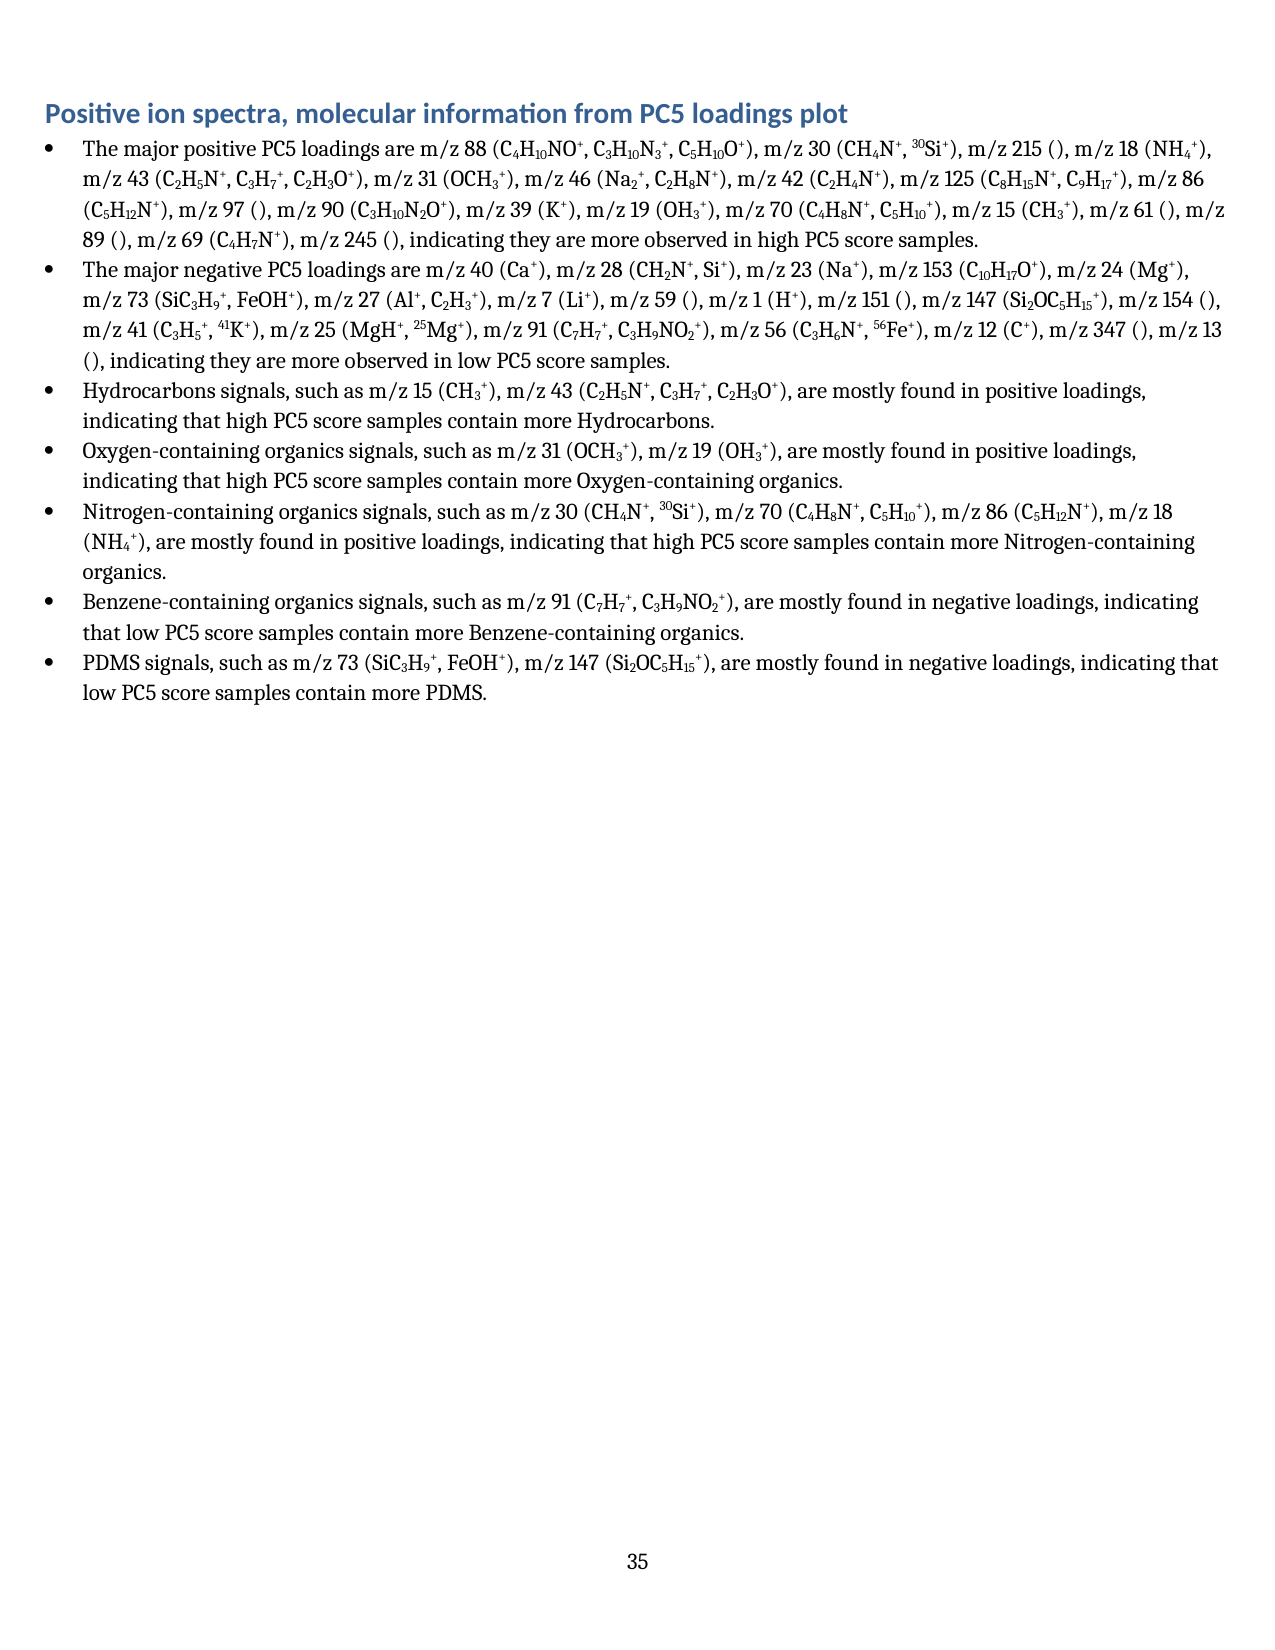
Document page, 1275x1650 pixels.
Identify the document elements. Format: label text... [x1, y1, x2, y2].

list Benzene-containing organics signals, such as m/z 91 (C7H7+, C3H9NO2+), are mostly found in negative loadings, indicating that low PC5 score samples contain more Benzene-containing organics. [45, 589, 1230, 646]
list The major positive PC5 loadings are m/z 88 (C4H10NO+, C3H10N3+, C5H10O+), m/z 30 (CH4N+, 30Si+), m/z 215 (), m/z 18 (NH4+), m/z 43 (C2H5N+, C3H7+, C2H3O+), m/z 31 (OCH3+), m/z 46 (Na2+, C2H8N+), m/z 42 (C2H4N+), m/z 125 (C8H15N+, C9H17+), m/z 86 (C5H12N+), m/z 97 (), m/z 90 (C3H10N2O+), m/z 39 (K+), m/z 19 (OH3+), m/z 70 (C4H8N+, C5H10+), m/z 15 (CH3+), m/z 61 (), m/z 89 (), m/z 69 (C4H7N+), m/z 245 (), indicating they are more observed in high PC5 score samples. [45, 136, 1230, 253]
subtitle Positive ion spectra, molecular information from PC5 loadings plot [45, 95, 1230, 131]
list Hydrocarbons signals, such as m/z 15 (CH3+), m/z 43 (C2H5N+, C3H7+, C2H3O+), are mostly found in positive loadings, indicating that high PC5 score samples contain more Hydrocarbons. [45, 378, 1230, 434]
list PDMS signals, such as m/z 73 (SiC3H9+, FeOH+), m/z 147 (Si2OC5H15+), are mostly found in negative loadings, indicating that low PC5 score samples contain more PDMS. [45, 649, 1230, 706]
list Oxygen-containing organics signals, such as m/z 31 (OCH3+), m/z 19 (OH3+), are mostly found in positive loadings, indicating that high PC5 score samples contain more Oxygen-containing organics. [45, 438, 1230, 494]
list The major negative PC5 loadings are m/z 40 (Ca+), m/z 28 (CH2N+, Si+), m/z 23 (Na+), m/z 153 (C10H17O+), m/z 24 (Mg+), m/z 73 (SiC3H9+, FeOH+), m/z 27 (Al+, C2H3+), m/z 7 (Li+), m/z 59 (), m/z 1 (H+), m/z 151 (), m/z 147 (Si2OC5H15+), m/z 154 (), m/z 41 (C3H5+, 41K+), m/z 25 (MgH+, 25Mg+), m/z 91 (C7H7+, C3H9NO2+), m/z 56 (C3H6N+, 56Fe+), m/z 12 (C+), m/z 347 (), m/z 13 (), indicating they are more observed in low PC5 score samples. [45, 257, 1230, 374]
list Nitrogen-containing organics signals, such as m/z 30 (CH4N+, 30Si+), m/z 70 (C4H8N+, C5H10+), m/z 86 (C5H12N+), m/z 18 (NH4+), are mostly found in positive loadings, indicating that high PC5 score samples contain more Nitrogen-containing organics. [45, 498, 1230, 585]
